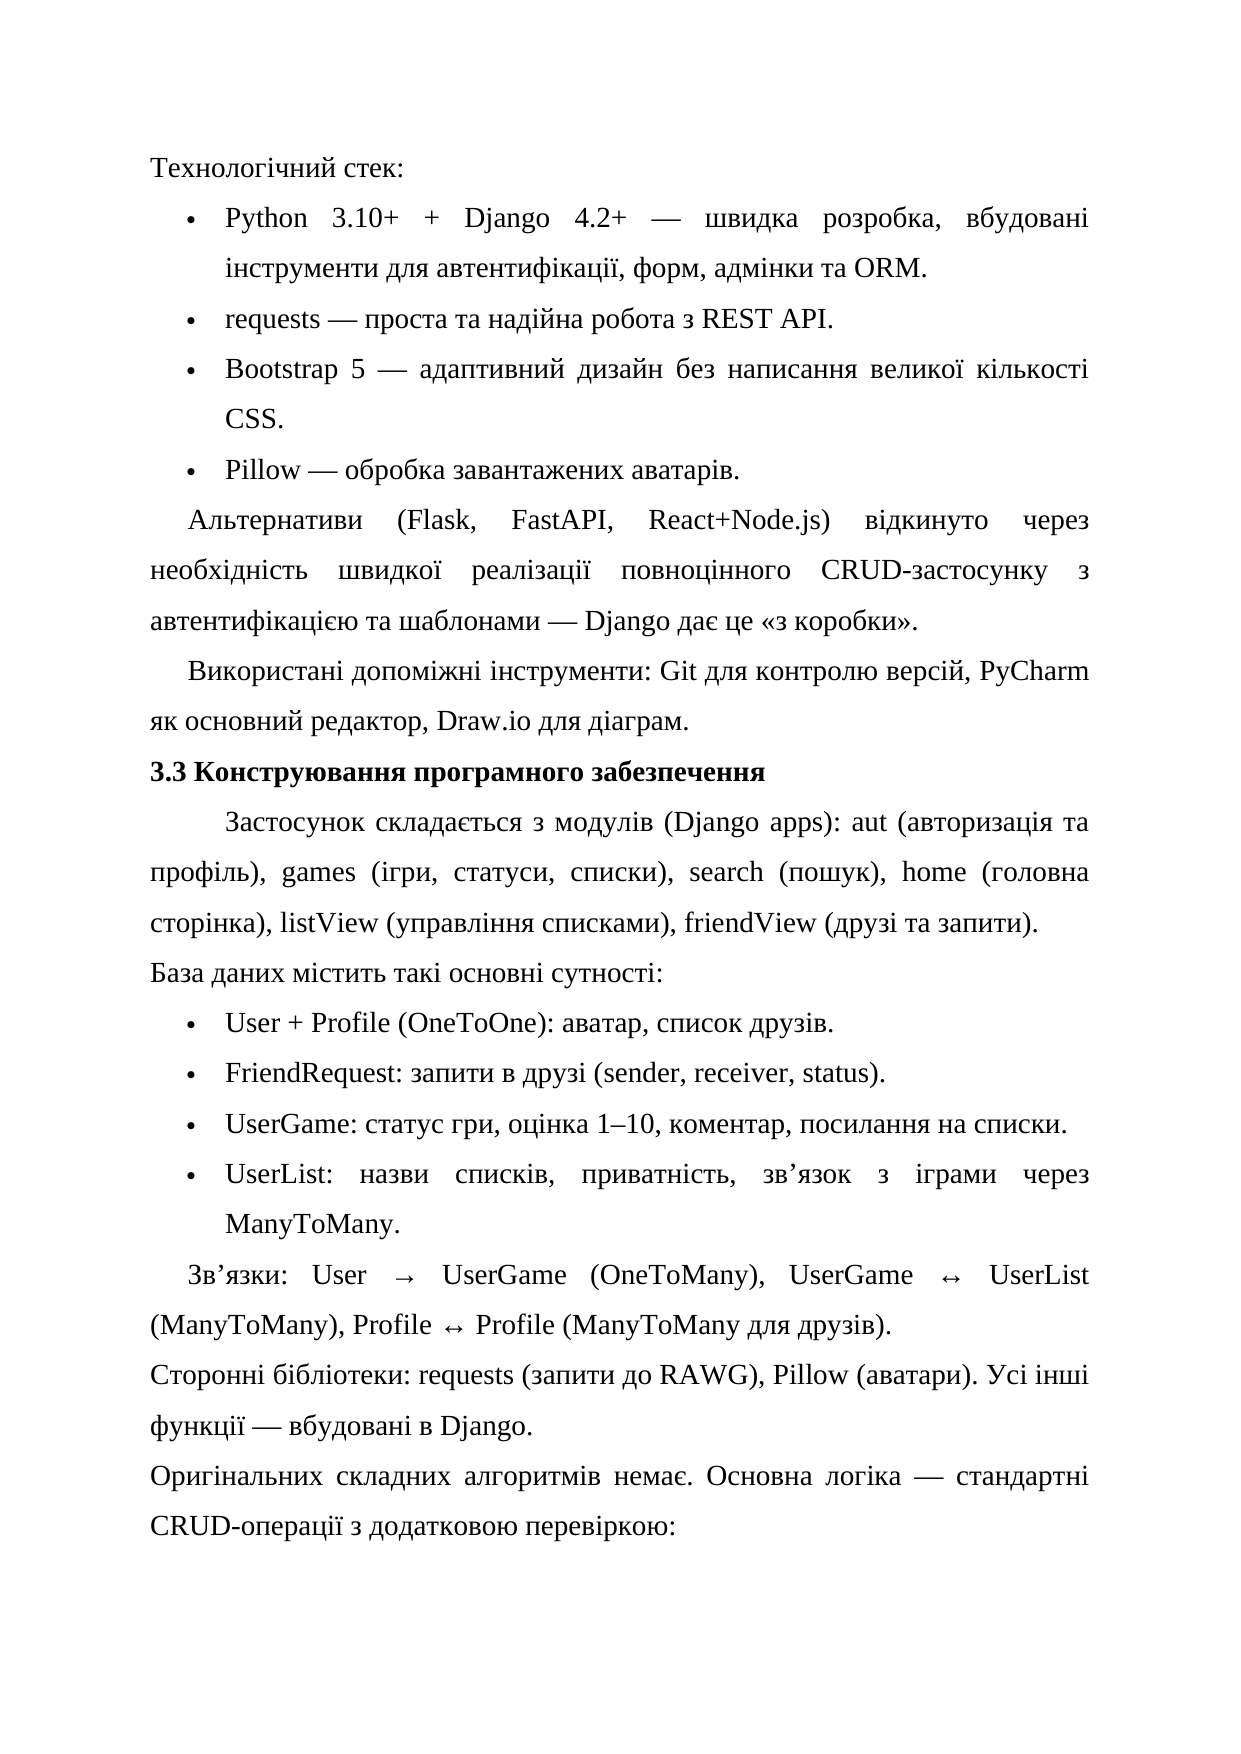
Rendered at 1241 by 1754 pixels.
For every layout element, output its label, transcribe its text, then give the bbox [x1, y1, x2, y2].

list FriendRequest: запити в друзі (sender, receiver, status). [187, 1056, 1090, 1089]
text База даних містить такі основні сутності: [150, 955, 1090, 988]
list UserList: назви списків, приватність, зв’язок з іграми через ManyToMany. [187, 1156, 1090, 1240]
list Python 3.10+ + Django 4.2+ — швидка розробка, вбудовані інструменти для автентифікації, форм, адмінки та ORM. [187, 200, 1090, 284]
list requests — проста та надійна робота з REST API. [187, 301, 1090, 334]
text Альтернативи (Flask, FastAPI, React+Node.js) відкинуто через необхідність швидкої реалізації повноцінного CRUD-застосунку з автентифікацією та шаблонами — Django дає це «з коробки». [150, 502, 1090, 636]
text 3.3 Конструювання програмного забезпечення [150, 754, 1090, 787]
text Оригінальних складних алгоритмів немає. Основна логіка — стандартні CRUD-операції з додатковою перевіркою: [150, 1458, 1090, 1542]
list User + Profile (OneToOne): аватар, список друзів. [187, 1005, 1090, 1039]
list UserGame: статус гри, оцінка 1–10, коментар, посилання на списки. [187, 1106, 1090, 1139]
text Технологічний стек: [150, 150, 1090, 183]
list Bootstrap 5 — адаптивний дизайн без написання великої кількості CSS. [187, 351, 1090, 435]
text Використані допоміжні інструменти: Git для контролю версій, PyCharm як основний редактор, Draw.io для діаграм. [150, 653, 1090, 737]
list Pillow — обробка завантажених аватарів. [187, 452, 1090, 485]
text Сторонні бібліотеки: requests (запити до RAWG), Pillow (аватари). Усі інші функції — вбудовані в Django. [150, 1357, 1090, 1441]
text Застосунок складається з модулів (Django apps): aut (авторизація та профіль), games (ігри, статуси, списки), search (пошук), home (головна сторінка), listView (управління списками), friendView (друзі та запити). [150, 804, 1090, 938]
text Зв’язки: User → UserGame (OneToMany), UserGame ↔ UserList (ManyToMany), Profile ↔ Profile (ManyToMany для друзів). [150, 1257, 1090, 1341]
